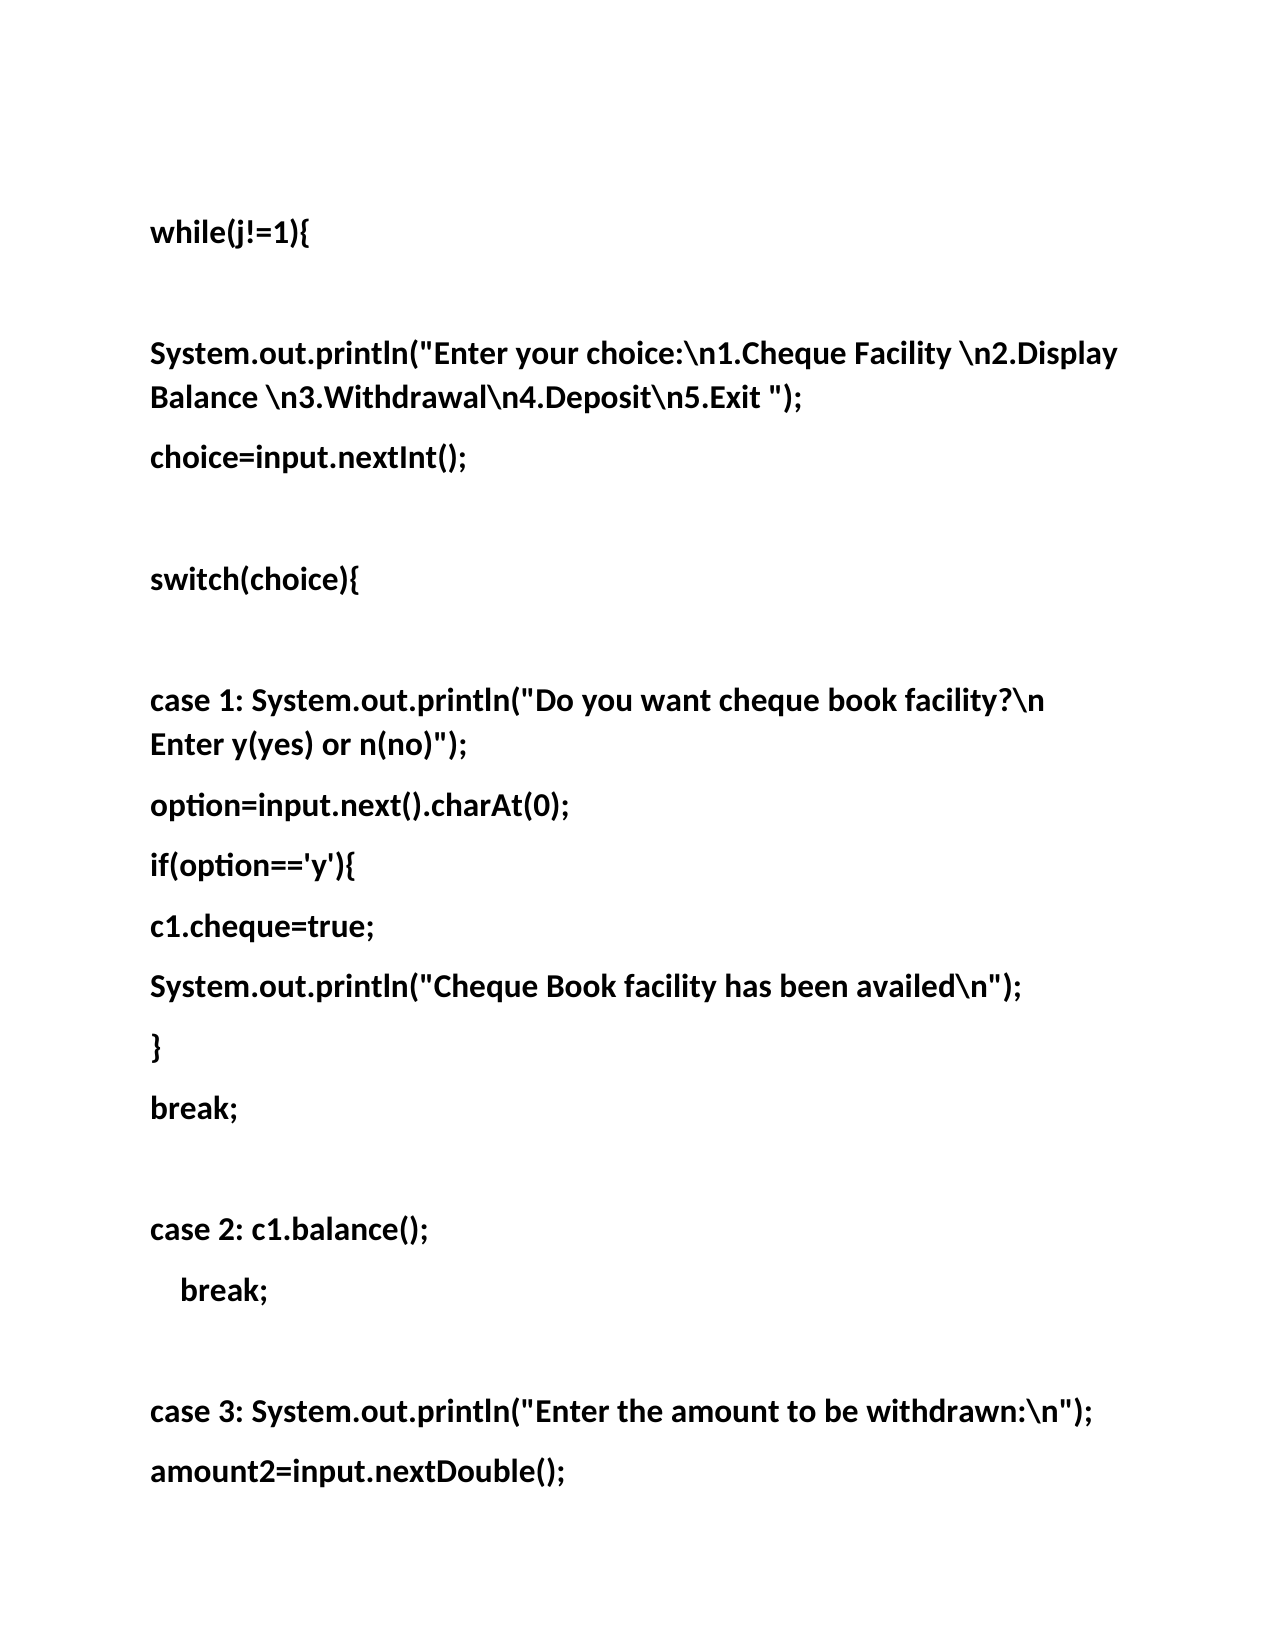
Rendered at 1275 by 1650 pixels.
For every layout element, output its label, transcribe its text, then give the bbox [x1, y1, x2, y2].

text switch(choice){ [150, 558, 1125, 598]
text break; [150, 1268, 1125, 1309]
text break; [150, 1087, 1125, 1127]
text option=input.next().charAt(0); [150, 783, 1125, 824]
text case 2: c1.balance(); [150, 1208, 1125, 1249]
text if(option=='y'){ [150, 844, 1125, 885]
text case 3: System.out.println("Enter the amount to be withdrawn:\n"); [150, 1390, 1125, 1431]
text System.out.println("Enter your choice:\n1.Cheque Facility \n2.Display Balance \n3.Withdrawal\n4.Deposit\n5.Exit "); [150, 332, 1125, 417]
text case 1: System.out.println("Do you want cheque book facility?\n Enter y(yes) or n(no)"); [150, 679, 1125, 764]
text choice=input.nextInt(); [150, 436, 1125, 477]
text c1.cheque=true; [150, 905, 1125, 946]
text System.out.println("Cheque Book facility has been availed\n"); [150, 965, 1125, 1006]
text while(j!=1){ [150, 211, 1125, 251]
text amount2=input.nextDouble(); [150, 1450, 1125, 1491]
text } [150, 1026, 1125, 1067]
